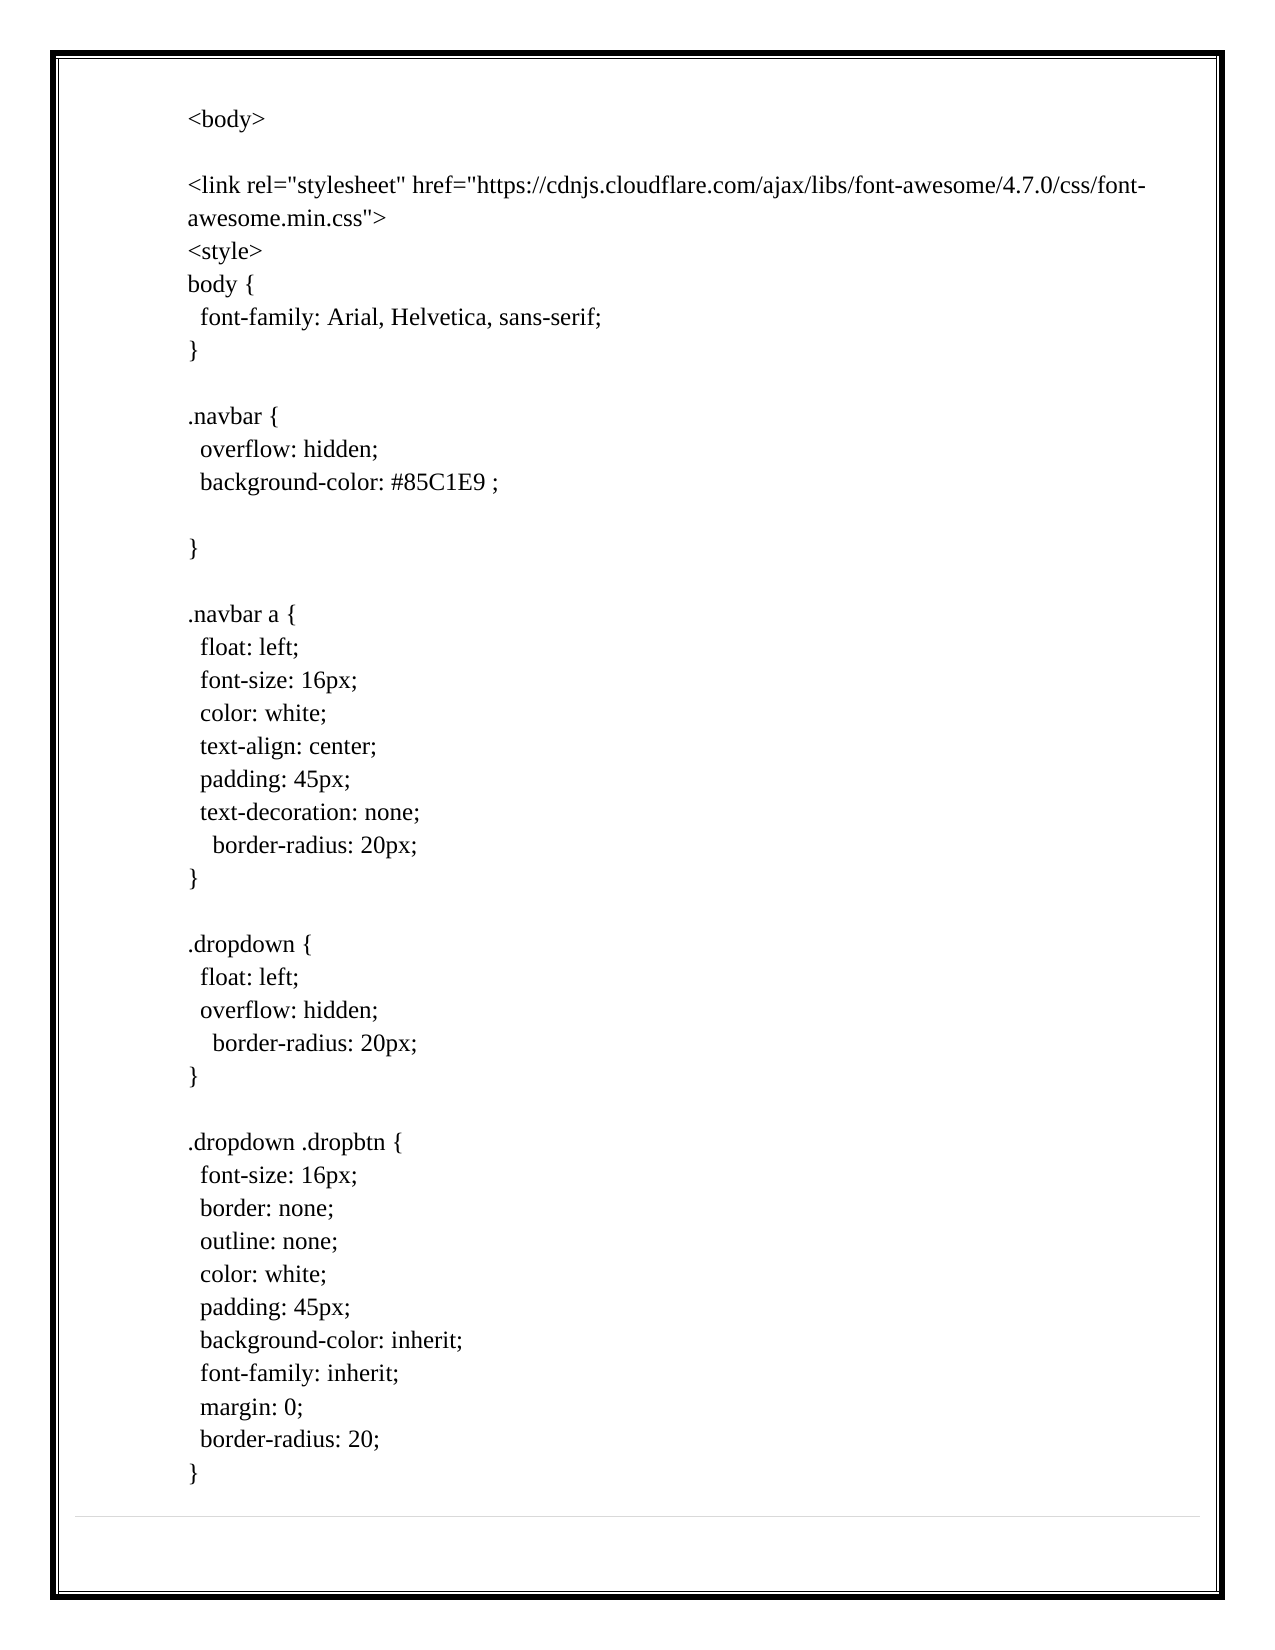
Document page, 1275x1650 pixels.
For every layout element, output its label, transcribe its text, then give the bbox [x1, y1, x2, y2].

list border-radius: 20; [187, 1424, 1200, 1453]
list color: white; [187, 1259, 1200, 1288]
list float: left; [187, 632, 1200, 661]
list } [187, 533, 1200, 562]
list .dropdown { [187, 929, 1200, 958]
list font-size: 16px; [187, 665, 1200, 694]
list .navbar a { [187, 599, 1200, 628]
list float: left; [187, 962, 1200, 991]
list .dropdown .dropbtn { [187, 1127, 1200, 1156]
list border-radius: 20px; [187, 830, 1200, 859]
list text-align: center; [187, 731, 1200, 760]
list margin: 0; [187, 1392, 1200, 1420]
list outline: none; [187, 1226, 1200, 1255]
list } [187, 335, 1200, 364]
list <body> [187, 104, 1200, 132]
list } [187, 1061, 1200, 1090]
list overflow: hidden; [187, 995, 1200, 1024]
list padding: 45px; [187, 764, 1200, 793]
list } [187, 1458, 1200, 1486]
list .navbar { [187, 401, 1200, 430]
list background-color: #85C1E9 ; [187, 467, 1200, 496]
list } [187, 863, 1200, 892]
list overflow: hidden; [187, 434, 1200, 463]
list border: none; [187, 1193, 1200, 1222]
list text-decoration: none; [187, 797, 1200, 826]
list padding: 45px; [187, 1292, 1200, 1321]
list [187, 170, 1200, 232]
list border-radius: 20px; [187, 1028, 1200, 1057]
list color: white; [187, 698, 1200, 727]
list body { [187, 269, 1200, 298]
list font-family: Arial, Helvetica, sans-serif; [187, 302, 1200, 331]
list <style> [187, 236, 1200, 264]
list font-size: 16px; [187, 1160, 1200, 1189]
list background-color: inherit; [187, 1326, 1200, 1354]
list font-family: inherit; [187, 1358, 1200, 1387]
